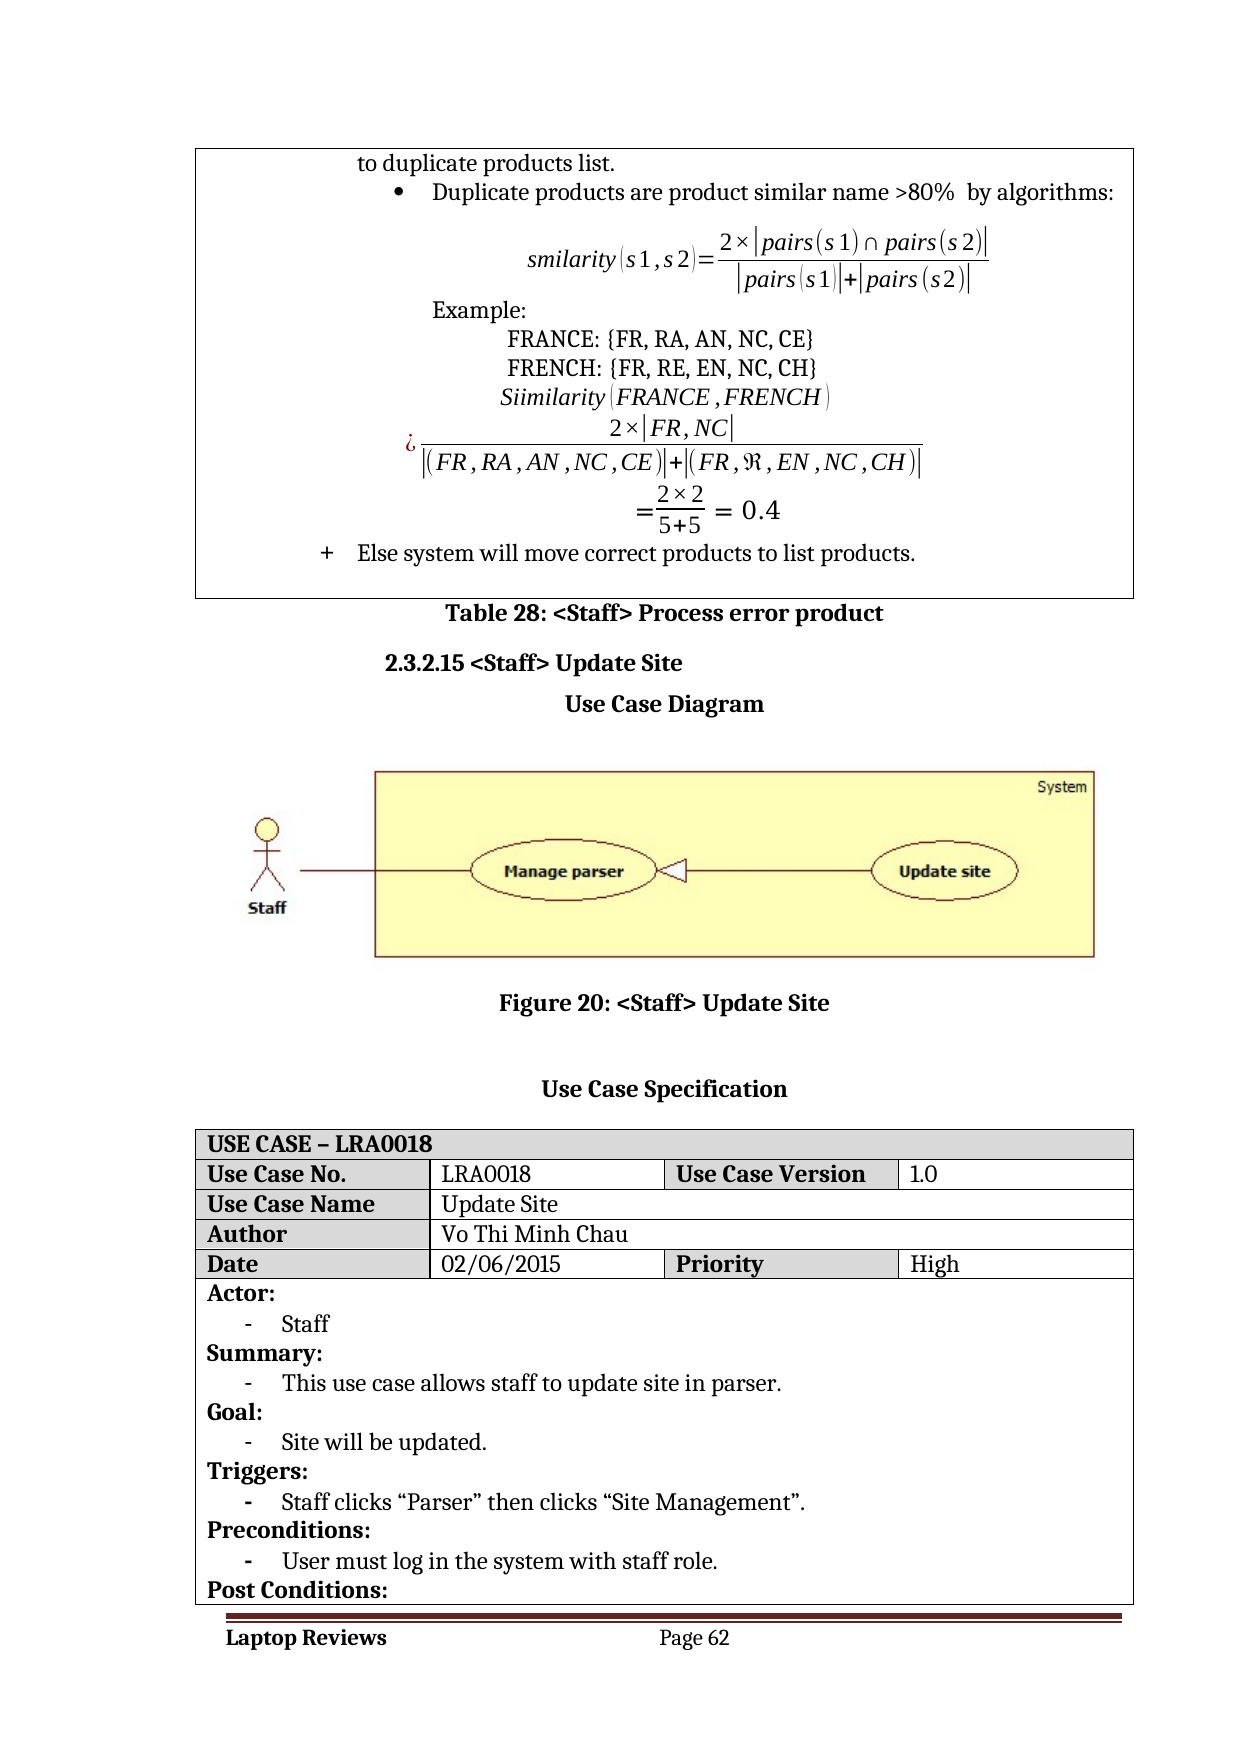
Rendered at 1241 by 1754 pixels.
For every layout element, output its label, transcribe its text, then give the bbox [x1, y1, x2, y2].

table_cell 02/06/2015 [431, 1250, 664, 1278]
table_cell LRA0018 [431, 1160, 664, 1189]
table_cell Priority [665, 1250, 898, 1278]
text Use Case Specification [207, 1075, 1122, 1104]
table_cell Use Case Version [665, 1160, 898, 1189]
table_cell Date [196, 1250, 429, 1278]
picture [206, 743, 1123, 986]
table_cell 1.0 [899, 1160, 1133, 1189]
table_header USE CASE – LRA0018 [196, 1130, 1133, 1159]
subtitle Figure 20: <Staff> Update Site [207, 989, 1122, 1018]
table_cell Use Case Name [196, 1190, 429, 1219]
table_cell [196, 1279, 1133, 1604]
table_cell Use Case No. [196, 1160, 429, 1189]
table_cell High [899, 1250, 1133, 1278]
text Use Case Diagram [207, 690, 1122, 718]
table_cell Vo Thi Minh Chau [431, 1220, 1133, 1248]
text Table 28: <Staff> Process error product [207, 599, 1122, 628]
subtitle <Staff> Update Site [385, 648, 1122, 677]
table_cell Author [196, 1220, 429, 1248]
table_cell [196, 149, 1133, 598]
table_cell Update Site [431, 1190, 1133, 1219]
